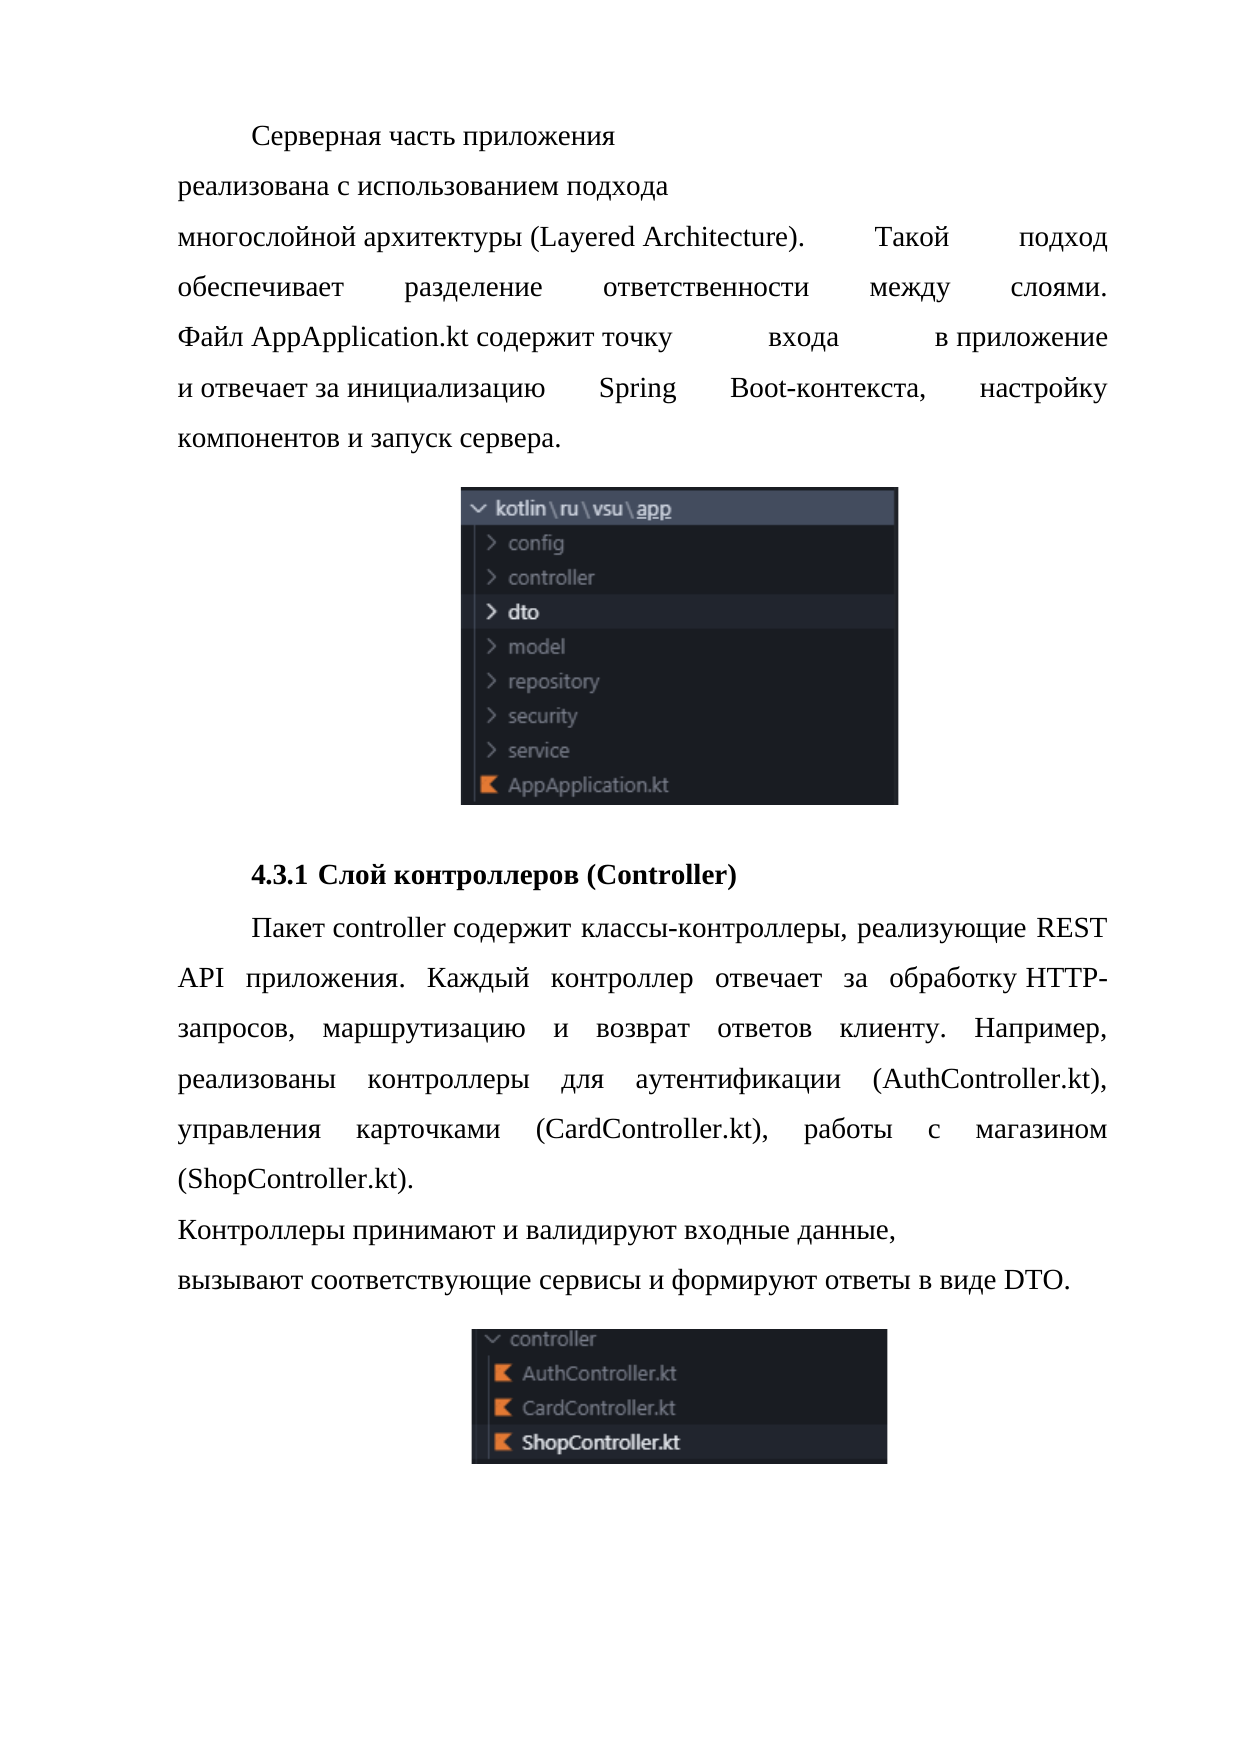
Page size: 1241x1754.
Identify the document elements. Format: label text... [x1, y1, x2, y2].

picture [460, 487, 899, 805]
list Слой контроллеров (Controller) [251, 857, 1152, 891]
text Пакет controller содержит классы-контроллеры, реализующие REST API приложения. Каждый контроллер отвечает за обработку HTTP-запросов, маршрутизацию и возврат ответов клиенту. Например, реализованы контроллеры для аутентификации (AuthController.kt), управления карточками (CardController.kt), работы с магазином (ShopController.kt). Контроллеры принимают и валидируют входные данные, вызывают соответствующие сервисы и формируют ответы в виде DTO. [177, 910, 1108, 1296]
picture [471, 1329, 888, 1464]
text Серверная часть приложения реализована с использованием подхода многослойной архитектуры (Layered Architecture). Такой подход обеспечивает разделение ответственности между слоями. Файл AppApplication.kt содержит точку входа в приложение и отвечает за инициализацию Spring Boot-контекста, настройку компонентов и запуск сервера. [177, 118, 1108, 453]
